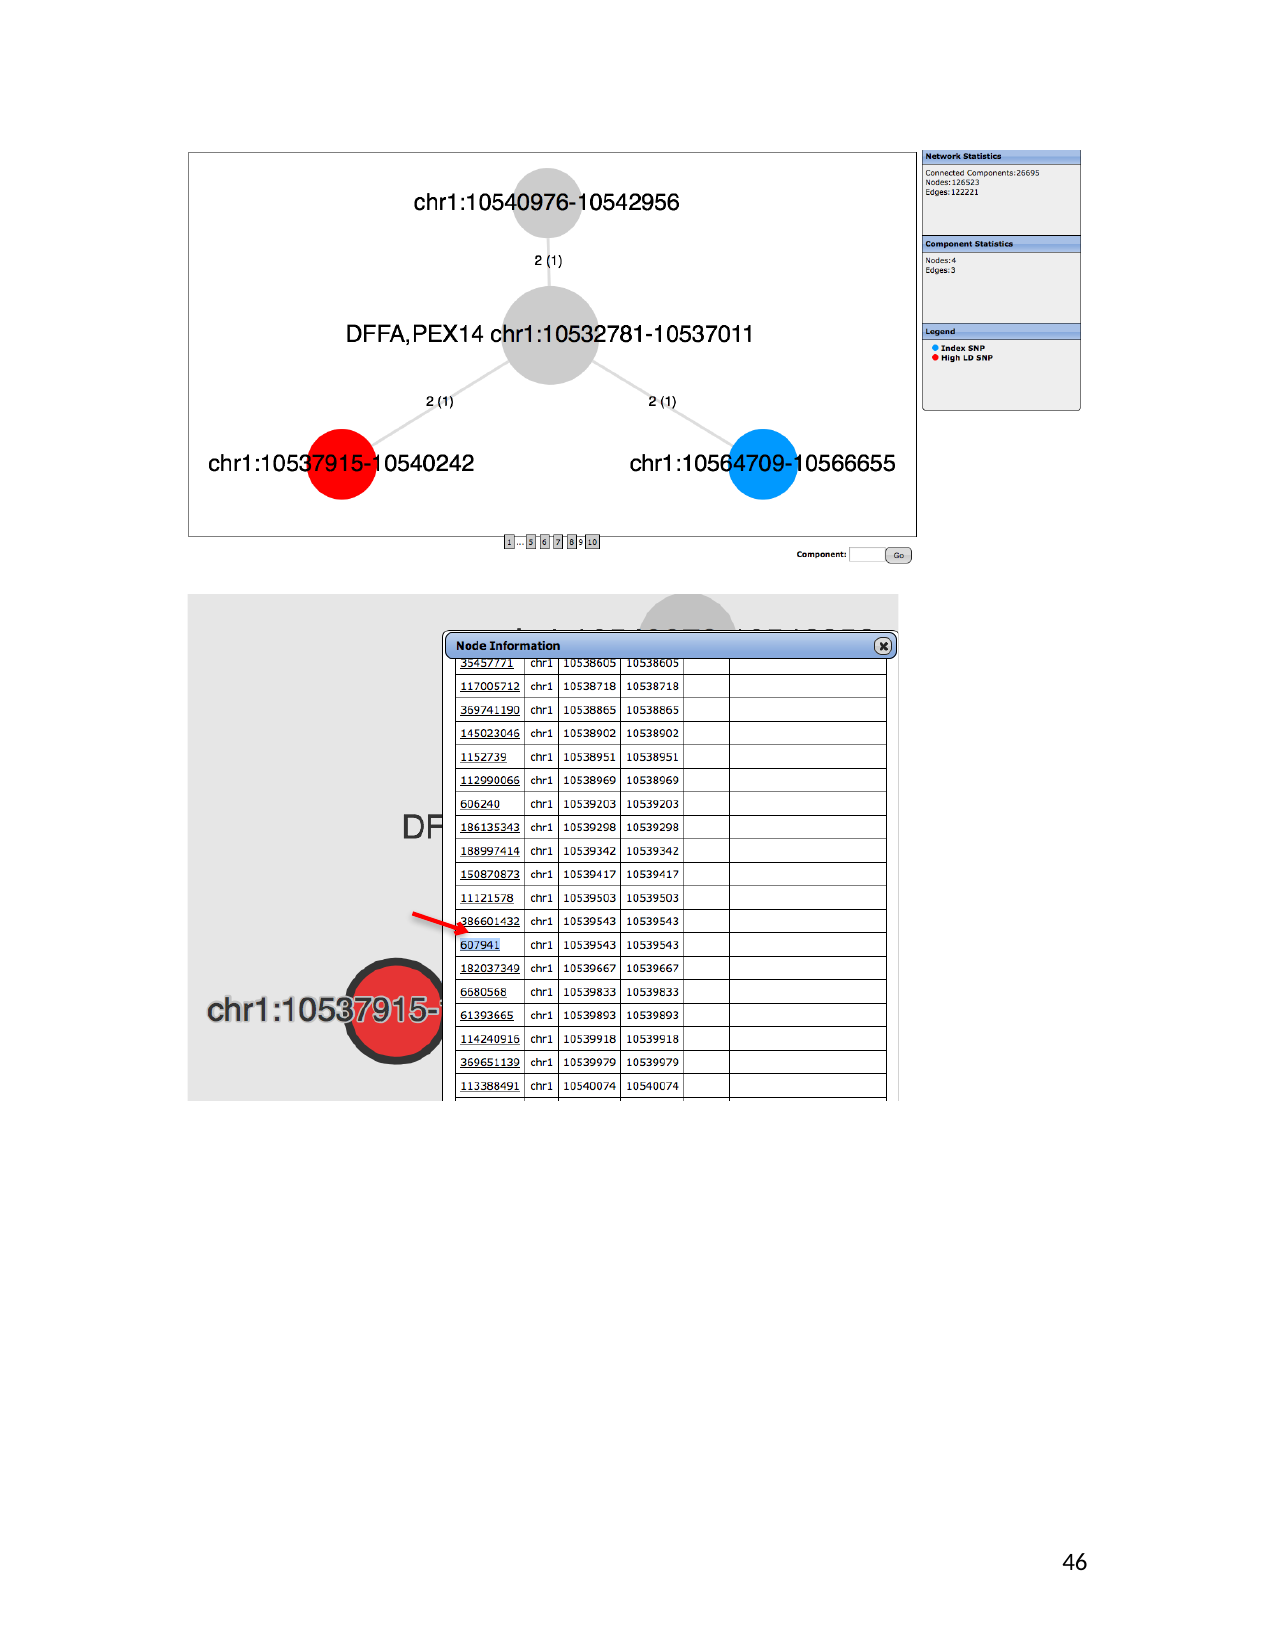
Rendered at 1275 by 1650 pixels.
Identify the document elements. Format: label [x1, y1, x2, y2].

picture [187, 150, 1088, 565]
picture [187, 594, 899, 1101]
